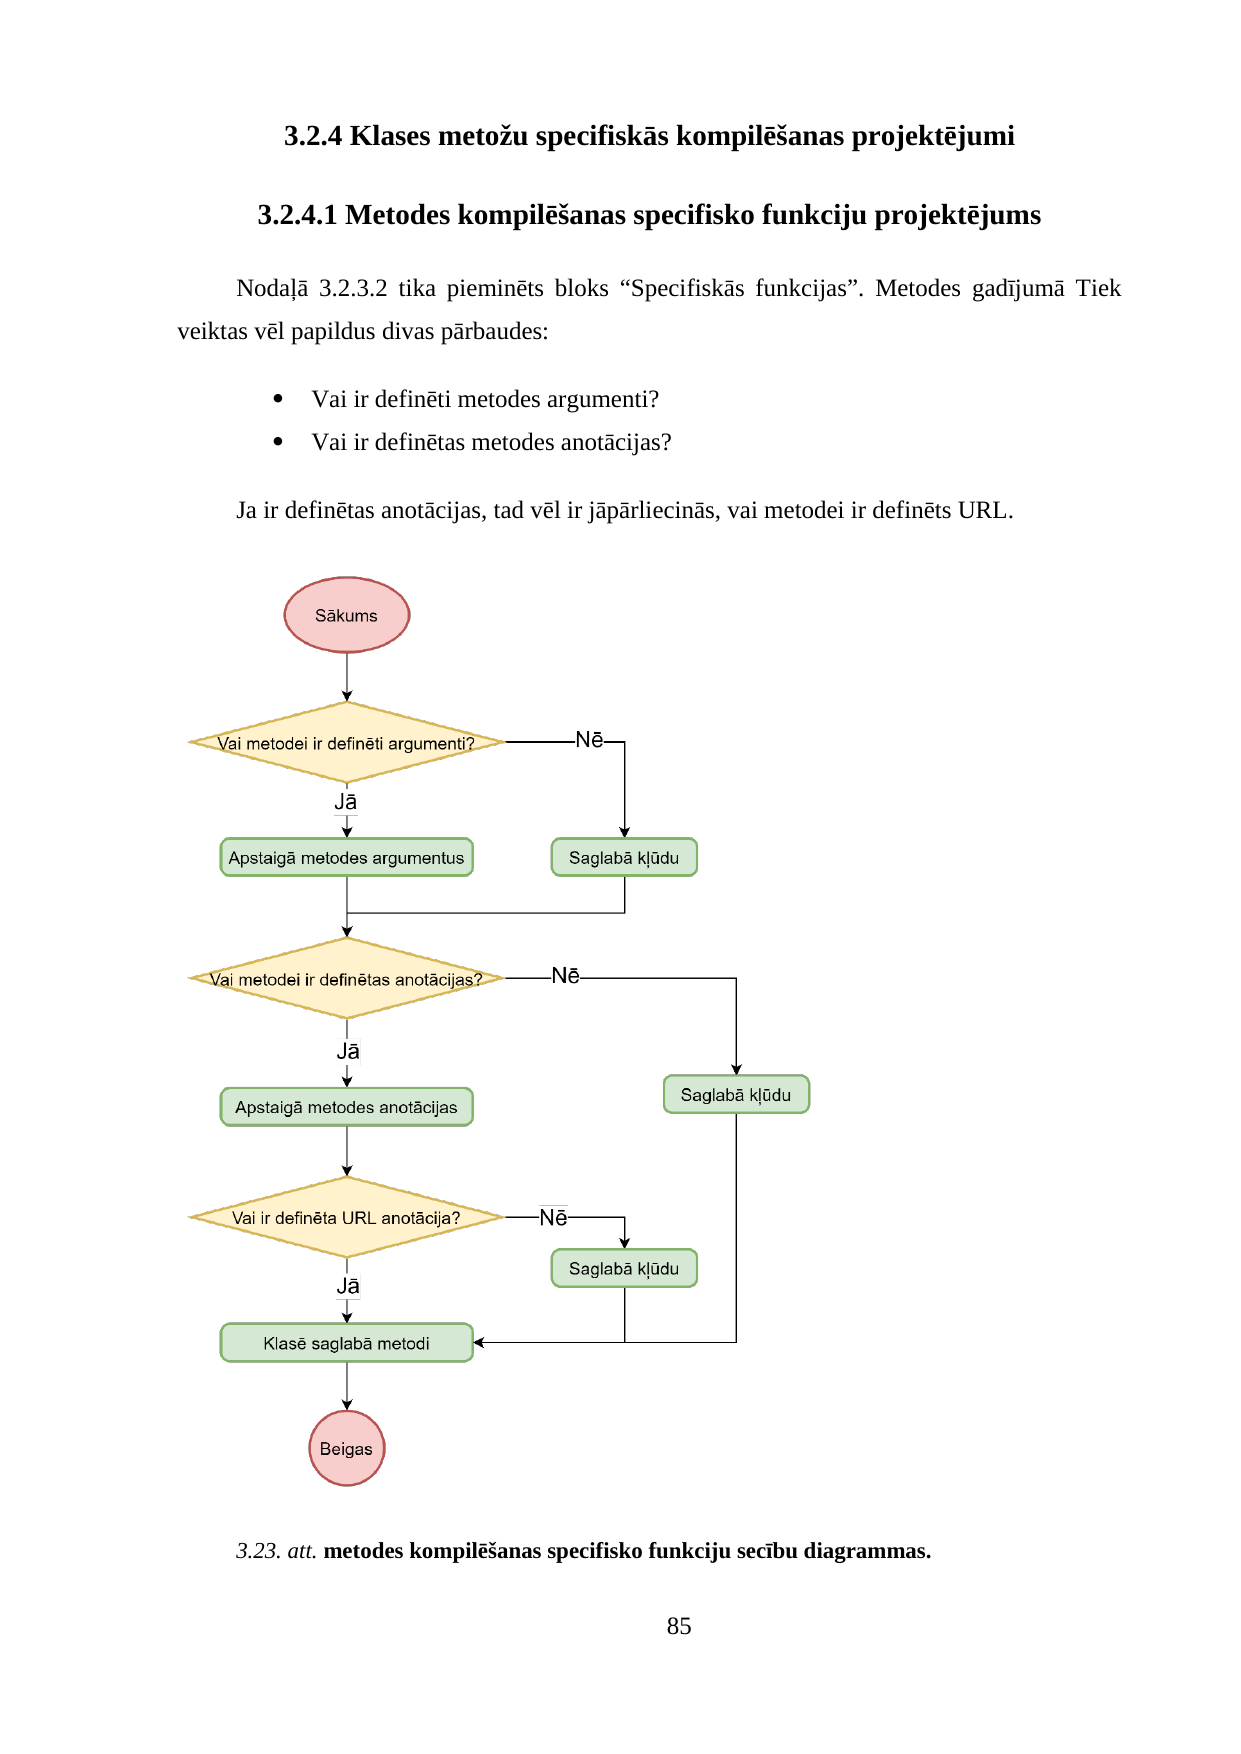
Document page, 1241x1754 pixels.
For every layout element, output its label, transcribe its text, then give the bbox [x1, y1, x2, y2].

text Ja ir definētas anotācijas, tad vēl ir jāpārliecinās, vai metodei ir definēts URL. [177, 495, 1122, 524]
text 3.23. att. metodes kompilēšanas specifisko funkciju secību diagrammas. [177, 1537, 1122, 1563]
subtitle 3.2.4.1 Metodes kompilēšanas specifisko funkciju projektējums [177, 197, 1122, 231]
subtitle 3.2.4 Klases metožu specifiskās kompilēšanas projektējumi [177, 118, 1122, 152]
list Vai ir definētas metodes anotācijas? [273, 427, 1122, 456]
picture [177, 563, 822, 1498]
list Vai ir definēti metodes argumenti? [273, 384, 1122, 413]
text Nodaļā 3.2.3.2 tika pieminēts bloks “Specifiskās funkcijas”. Metodes gadījumā Tiek veiktas vēl papildus divas pārbaudes: [177, 273, 1122, 345]
